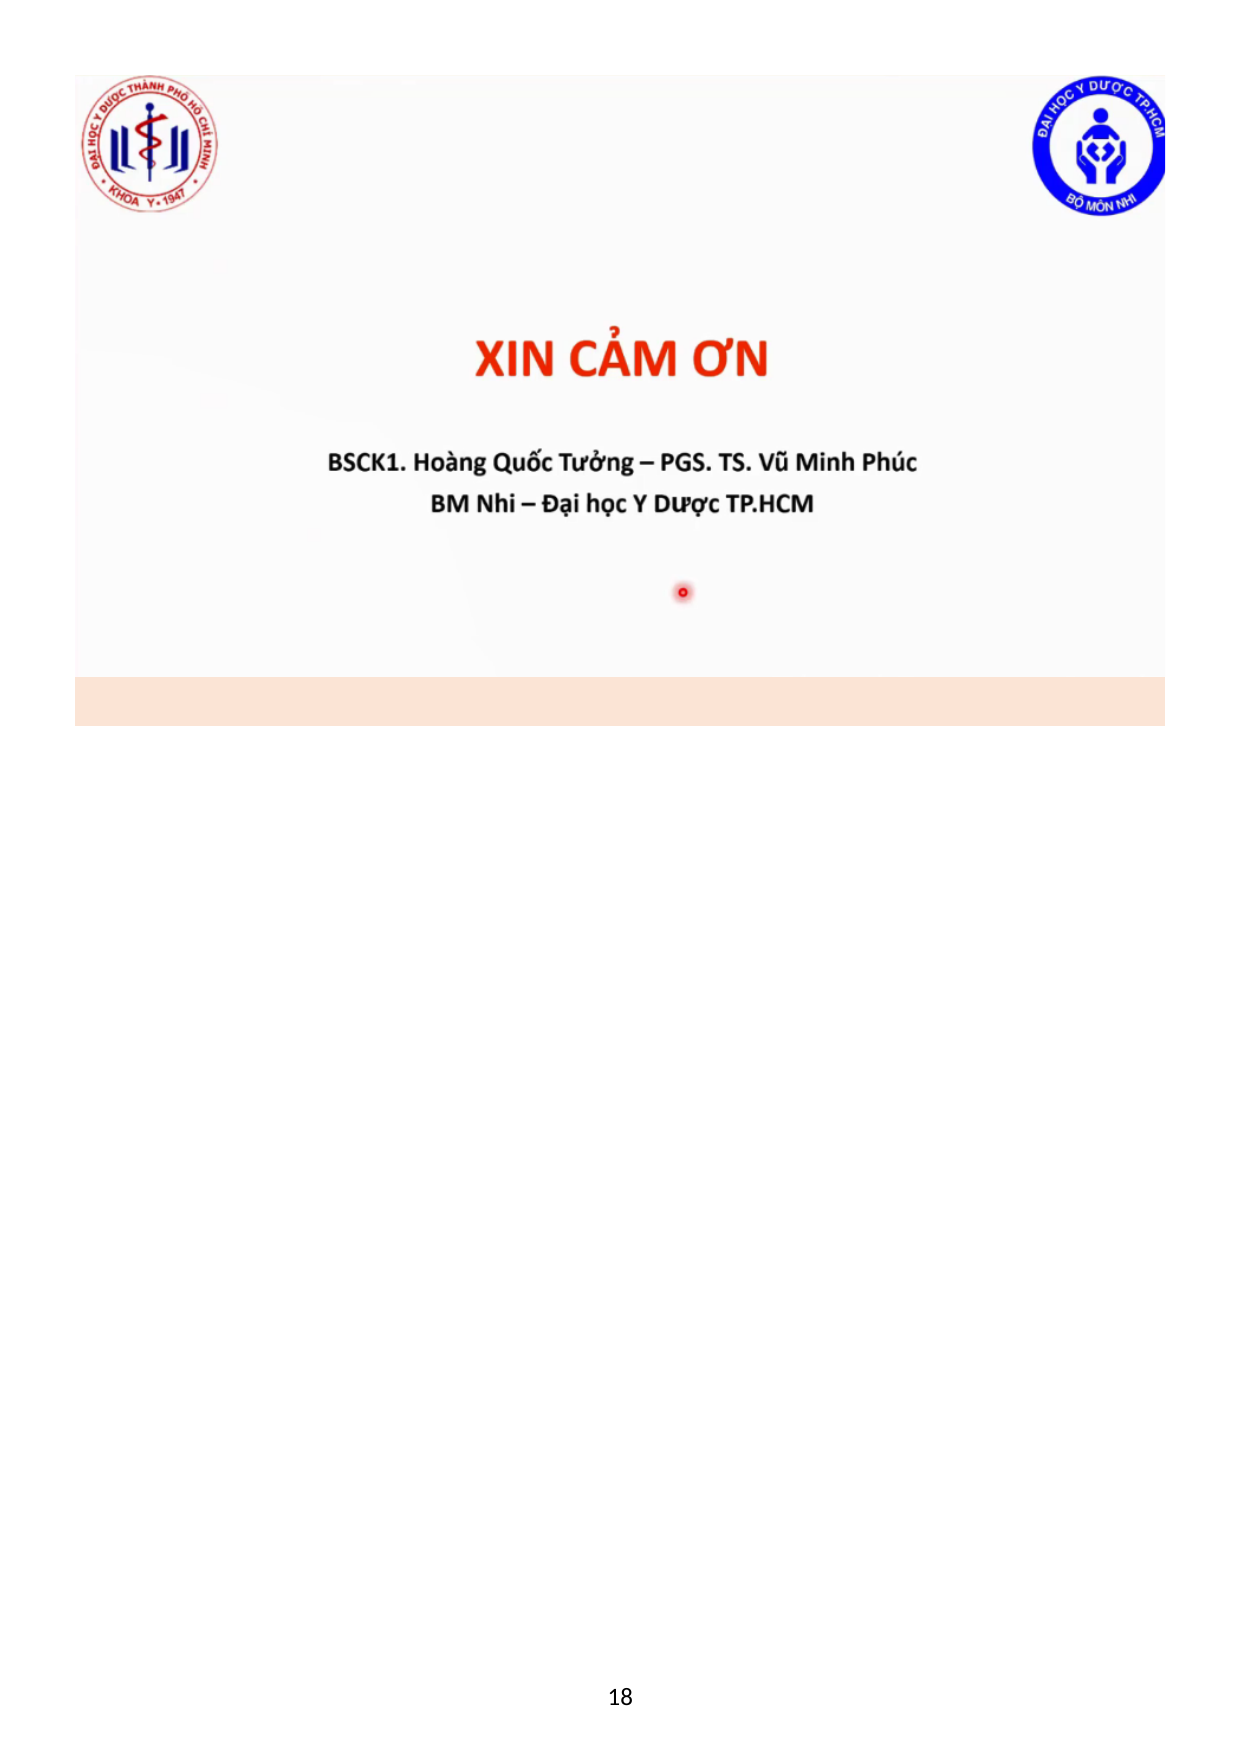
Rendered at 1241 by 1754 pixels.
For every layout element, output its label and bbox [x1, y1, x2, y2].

picture [75, 75, 1166, 677]
